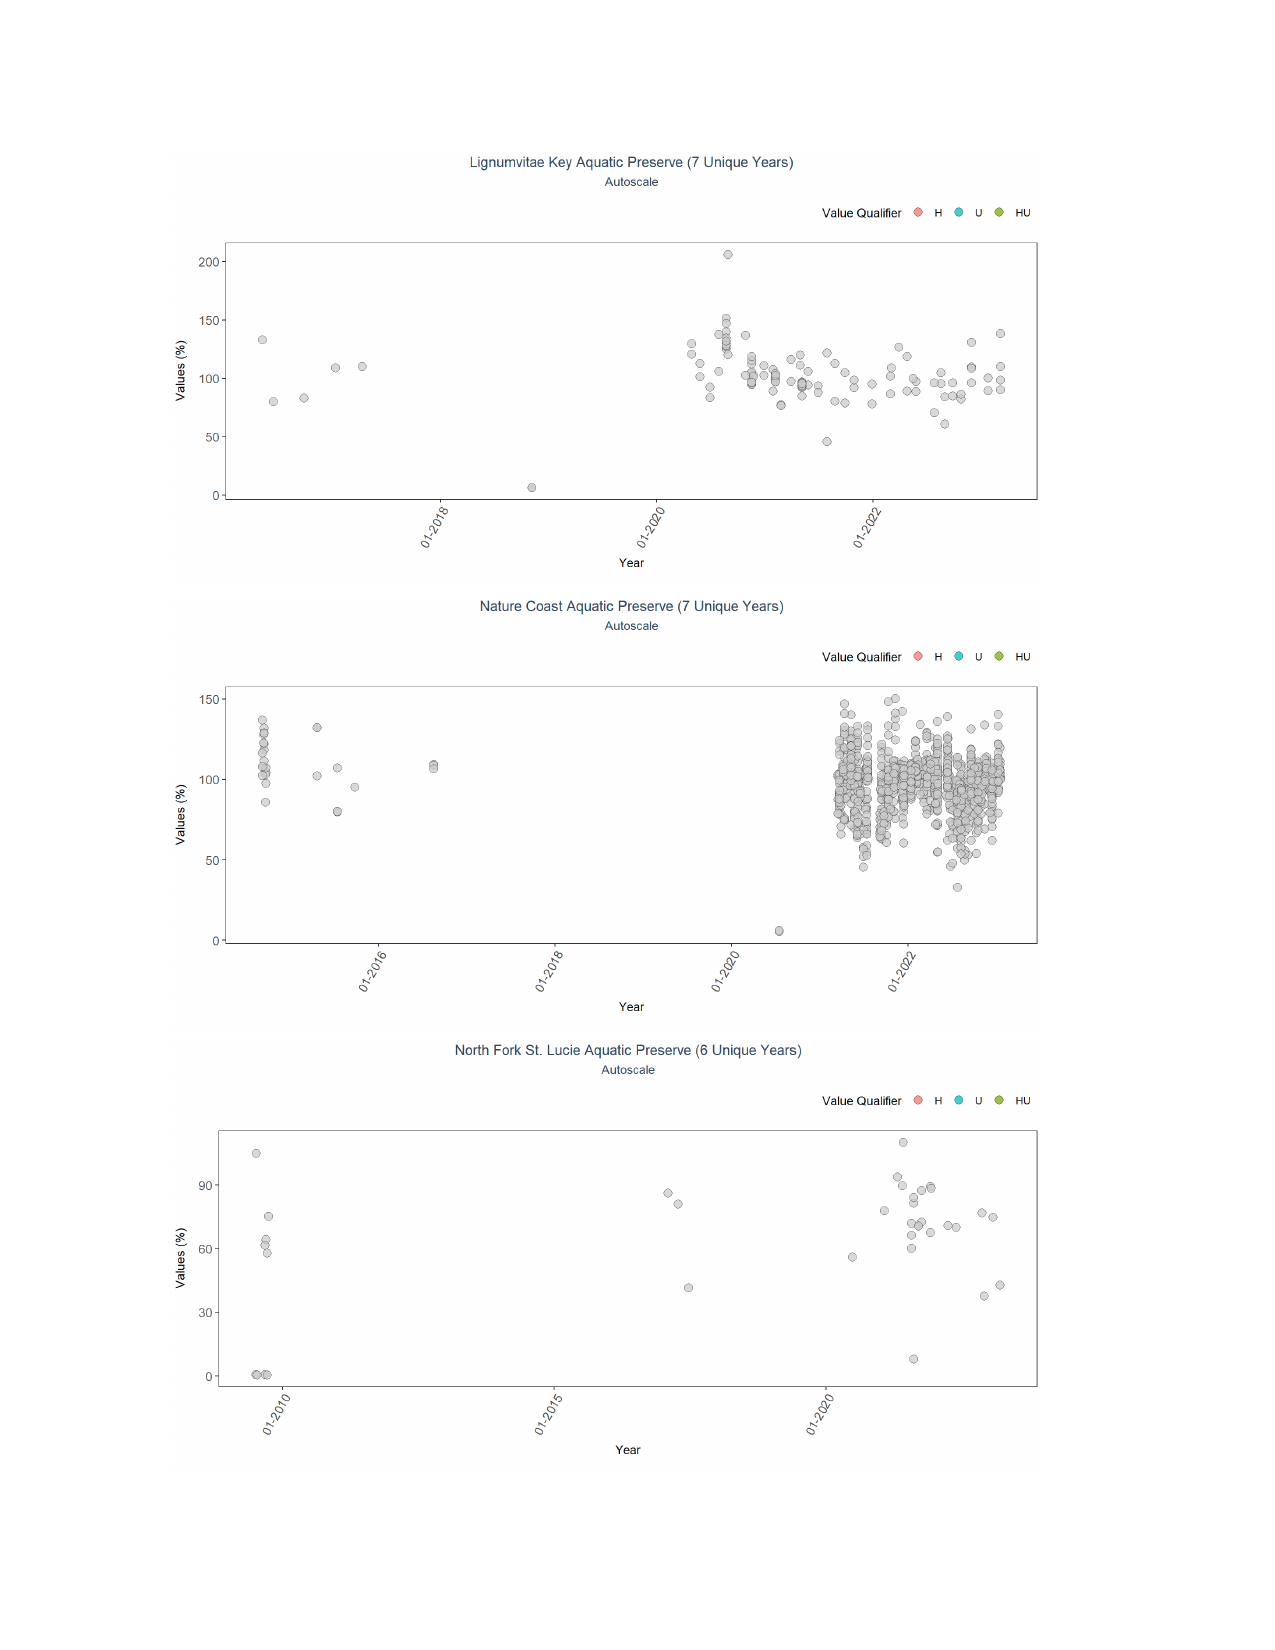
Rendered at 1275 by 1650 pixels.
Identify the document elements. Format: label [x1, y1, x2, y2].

picture [168, 593, 1044, 1032]
picture [168, 150, 1044, 588]
picture [168, 1037, 1044, 1475]
